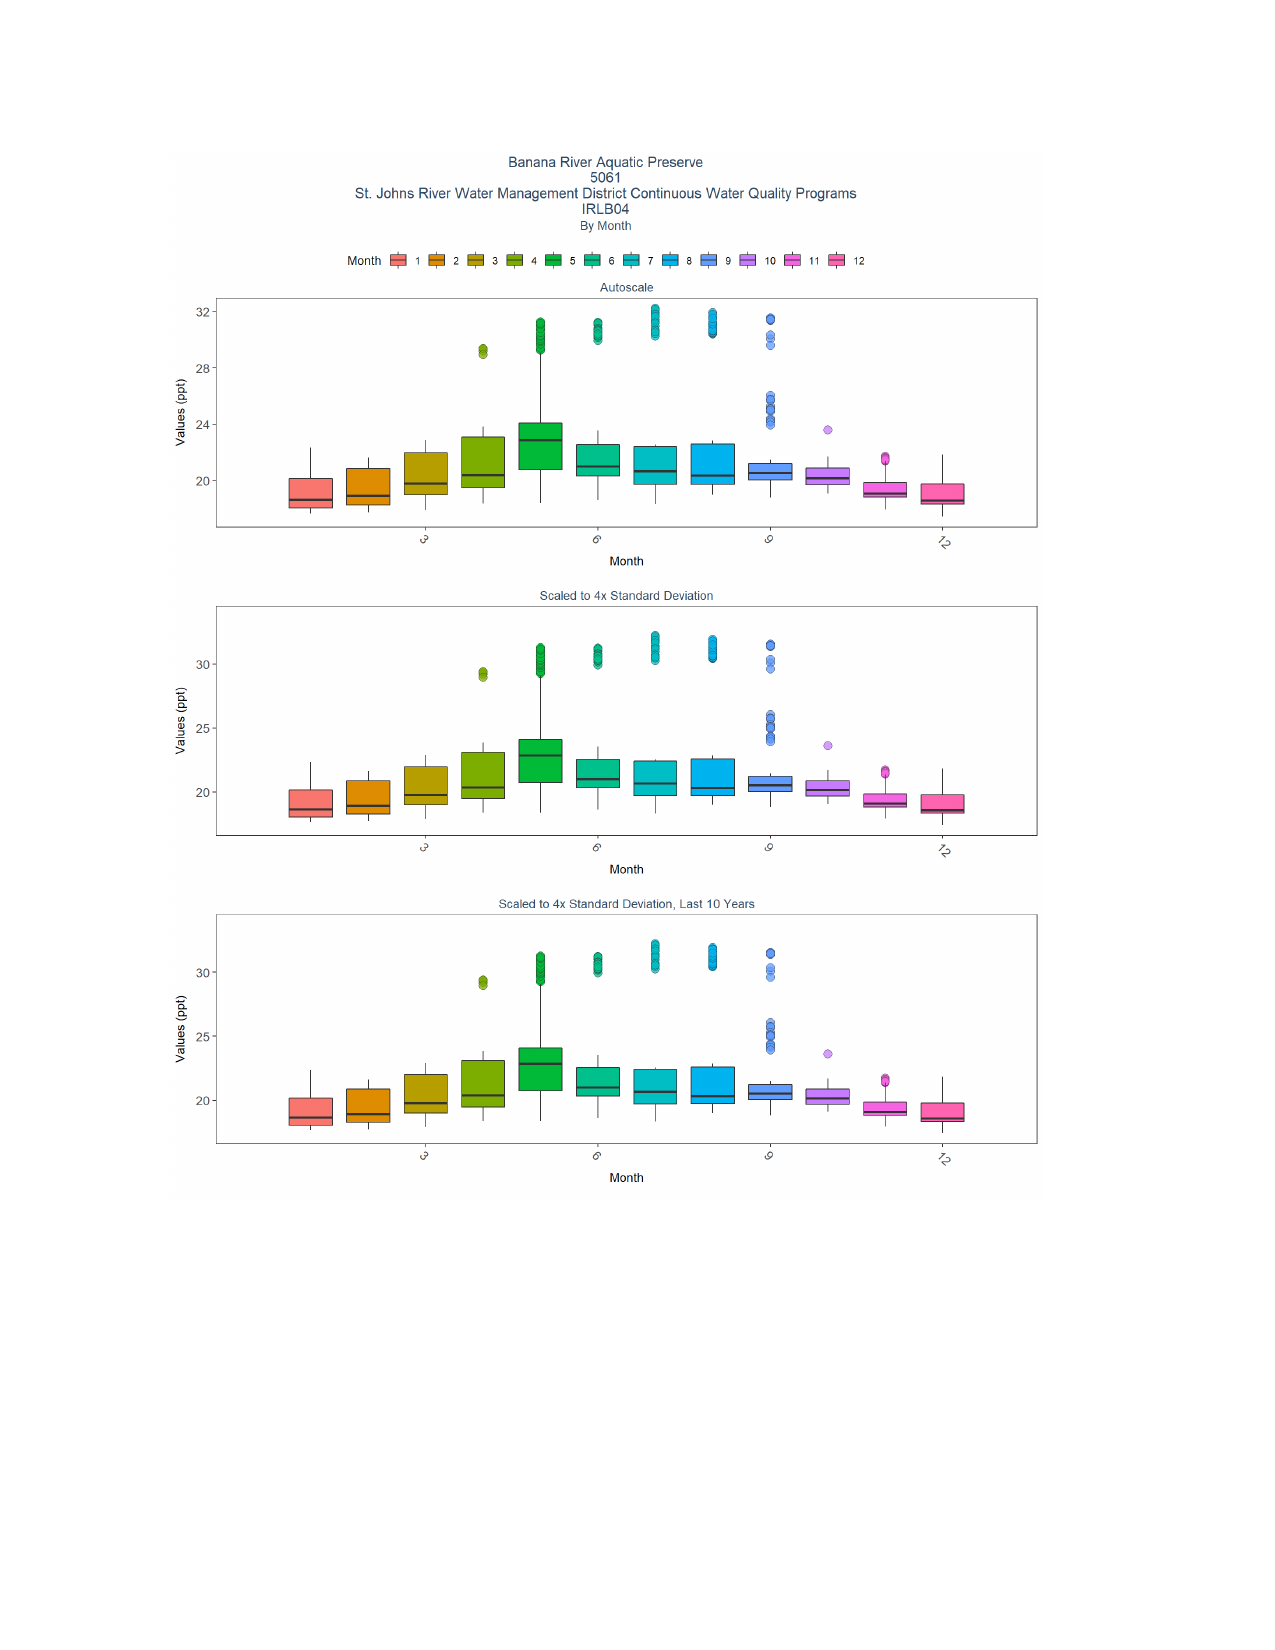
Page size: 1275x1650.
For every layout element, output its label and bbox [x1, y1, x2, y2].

picture [168, 150, 1044, 1200]
